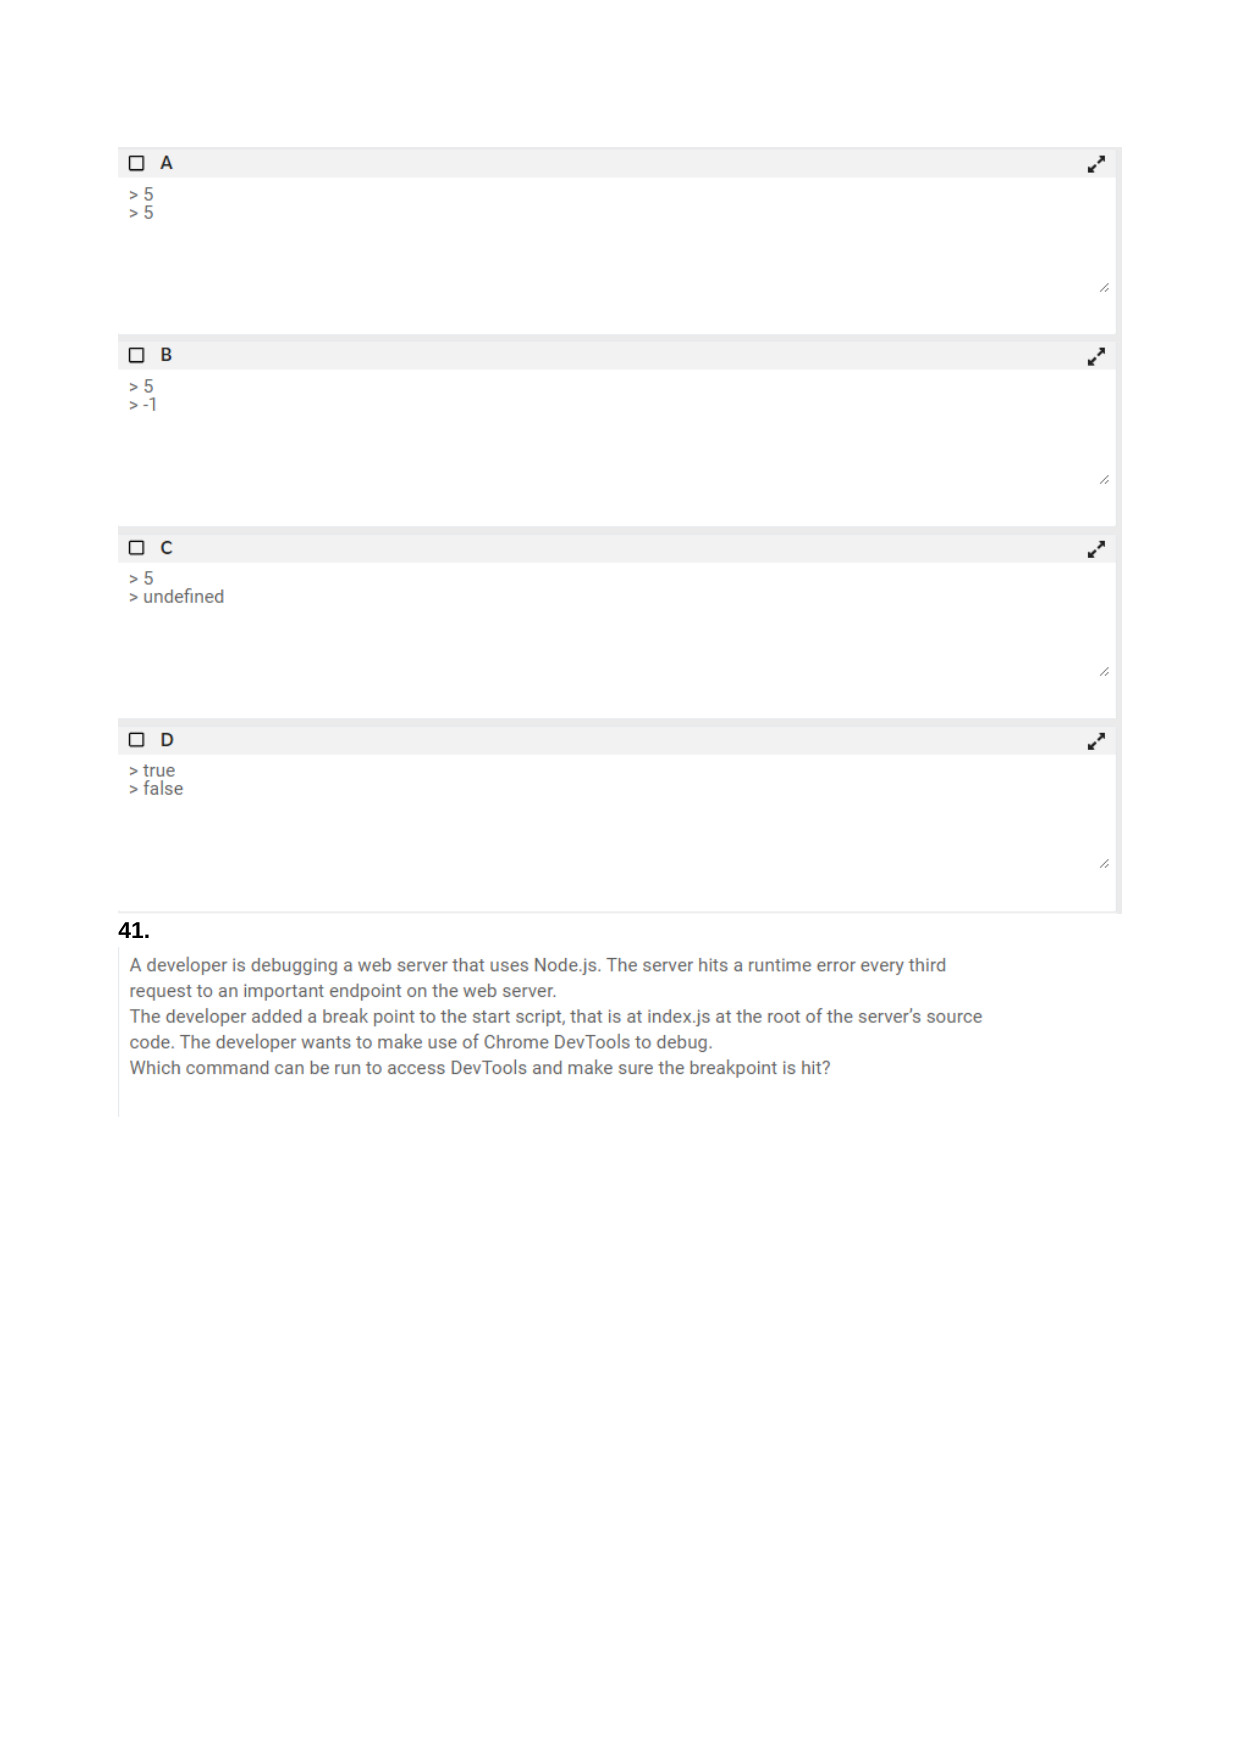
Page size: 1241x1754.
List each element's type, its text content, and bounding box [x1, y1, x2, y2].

picture [118, 147, 1122, 914]
picture [118, 947, 1122, 1117]
text 41. [118, 917, 1122, 944]
